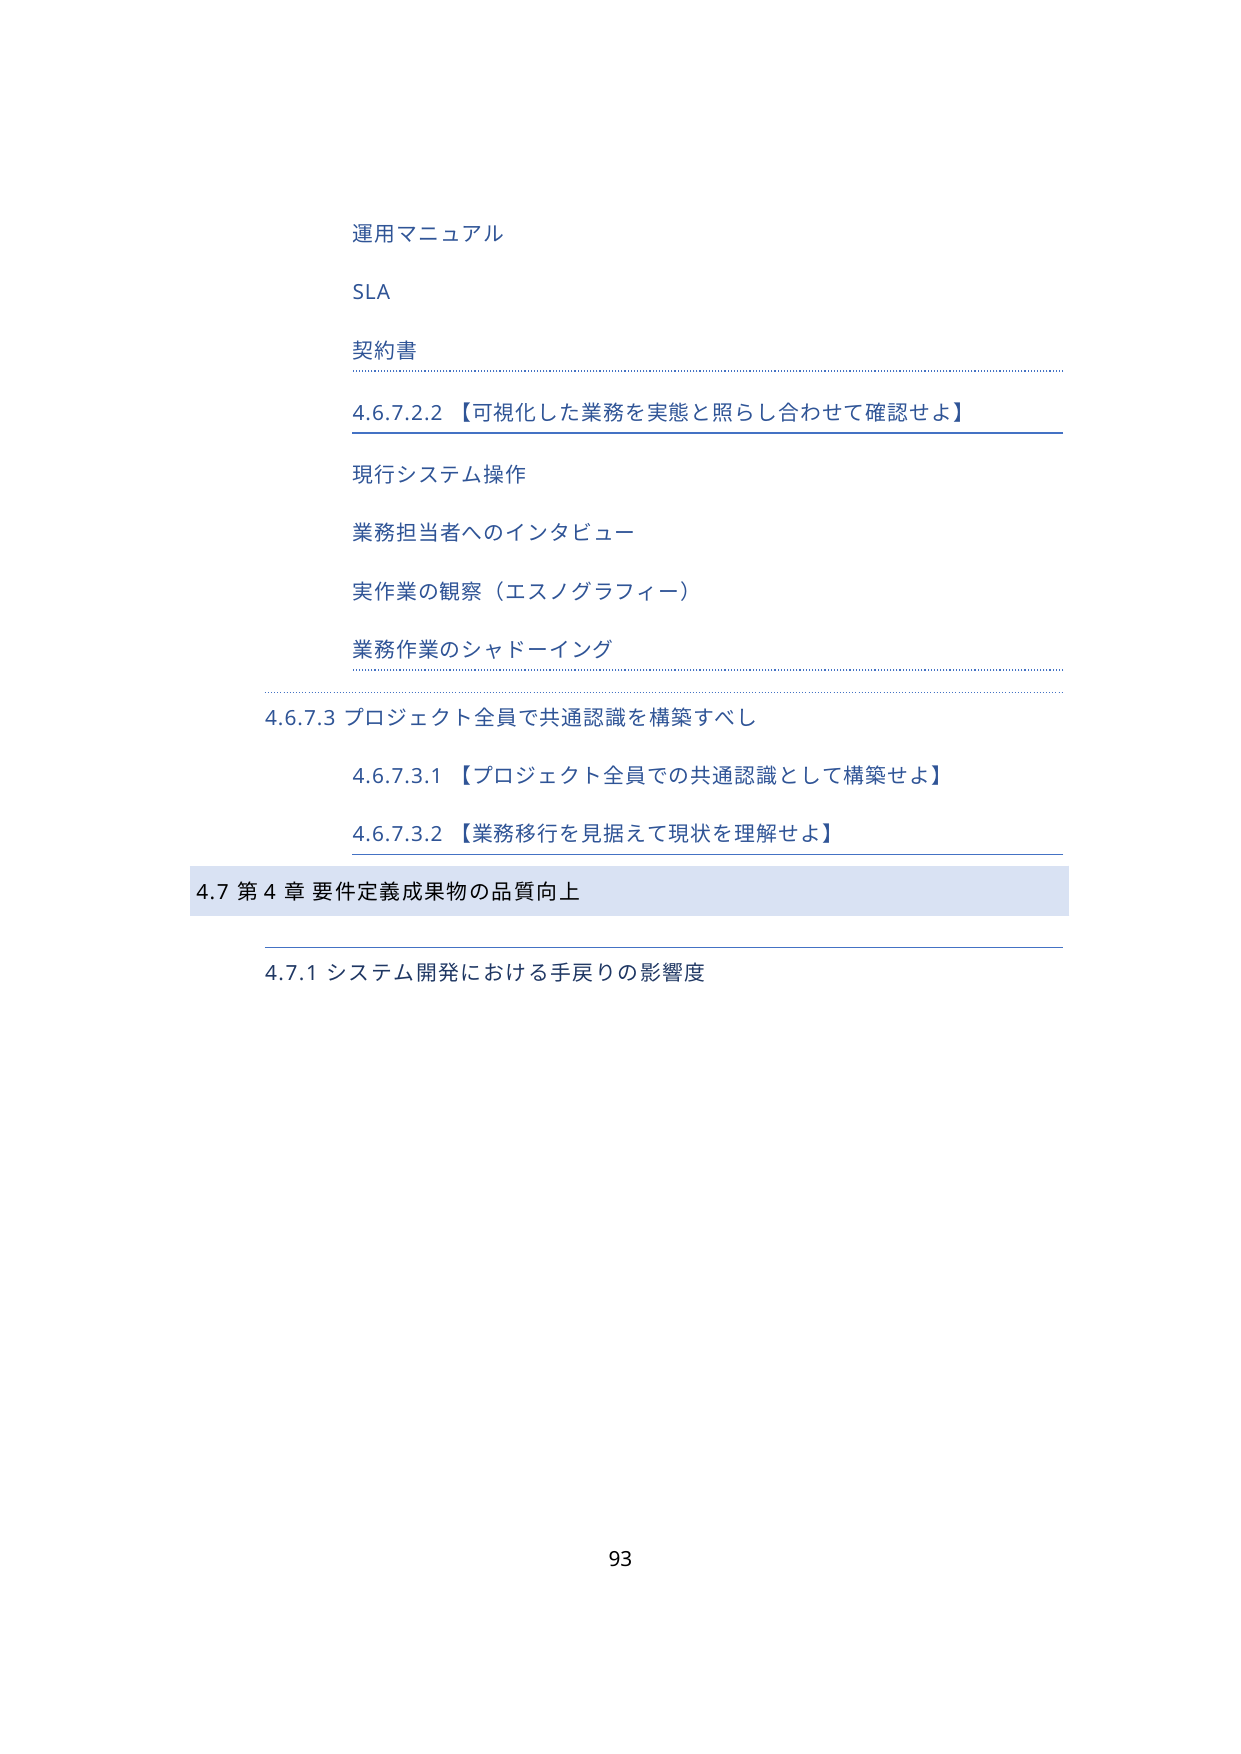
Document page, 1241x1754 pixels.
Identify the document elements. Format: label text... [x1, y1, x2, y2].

text 【プロジェクト全員での共通認識として構築せよ】 [352, 756, 1063, 793]
text 業務担当者へのインタビュー [352, 513, 1063, 551]
text SLA [352, 272, 1063, 310]
text 【業務移行を見据えて現状を理解せよ】 [352, 814, 1063, 854]
text 運用マニュアル [352, 214, 1063, 252]
text 現行システム操作 [352, 455, 1063, 492]
text 第4 章 要件定義成果物の品質向上 [196, 872, 1063, 909]
text システム開発における手戻りの影響度 [265, 948, 1063, 990]
text 業務作業のシャドーイング [352, 630, 1063, 671]
text 【可視化した業務を実態と照らし合わせて確認せよ】 [352, 393, 1063, 432]
text 実作業の観察（エスノグラフィー） [352, 571, 1063, 609]
text プロジェクト全員で共通認識を構築すべし [265, 692, 1063, 735]
text 契約書 [352, 331, 1063, 372]
